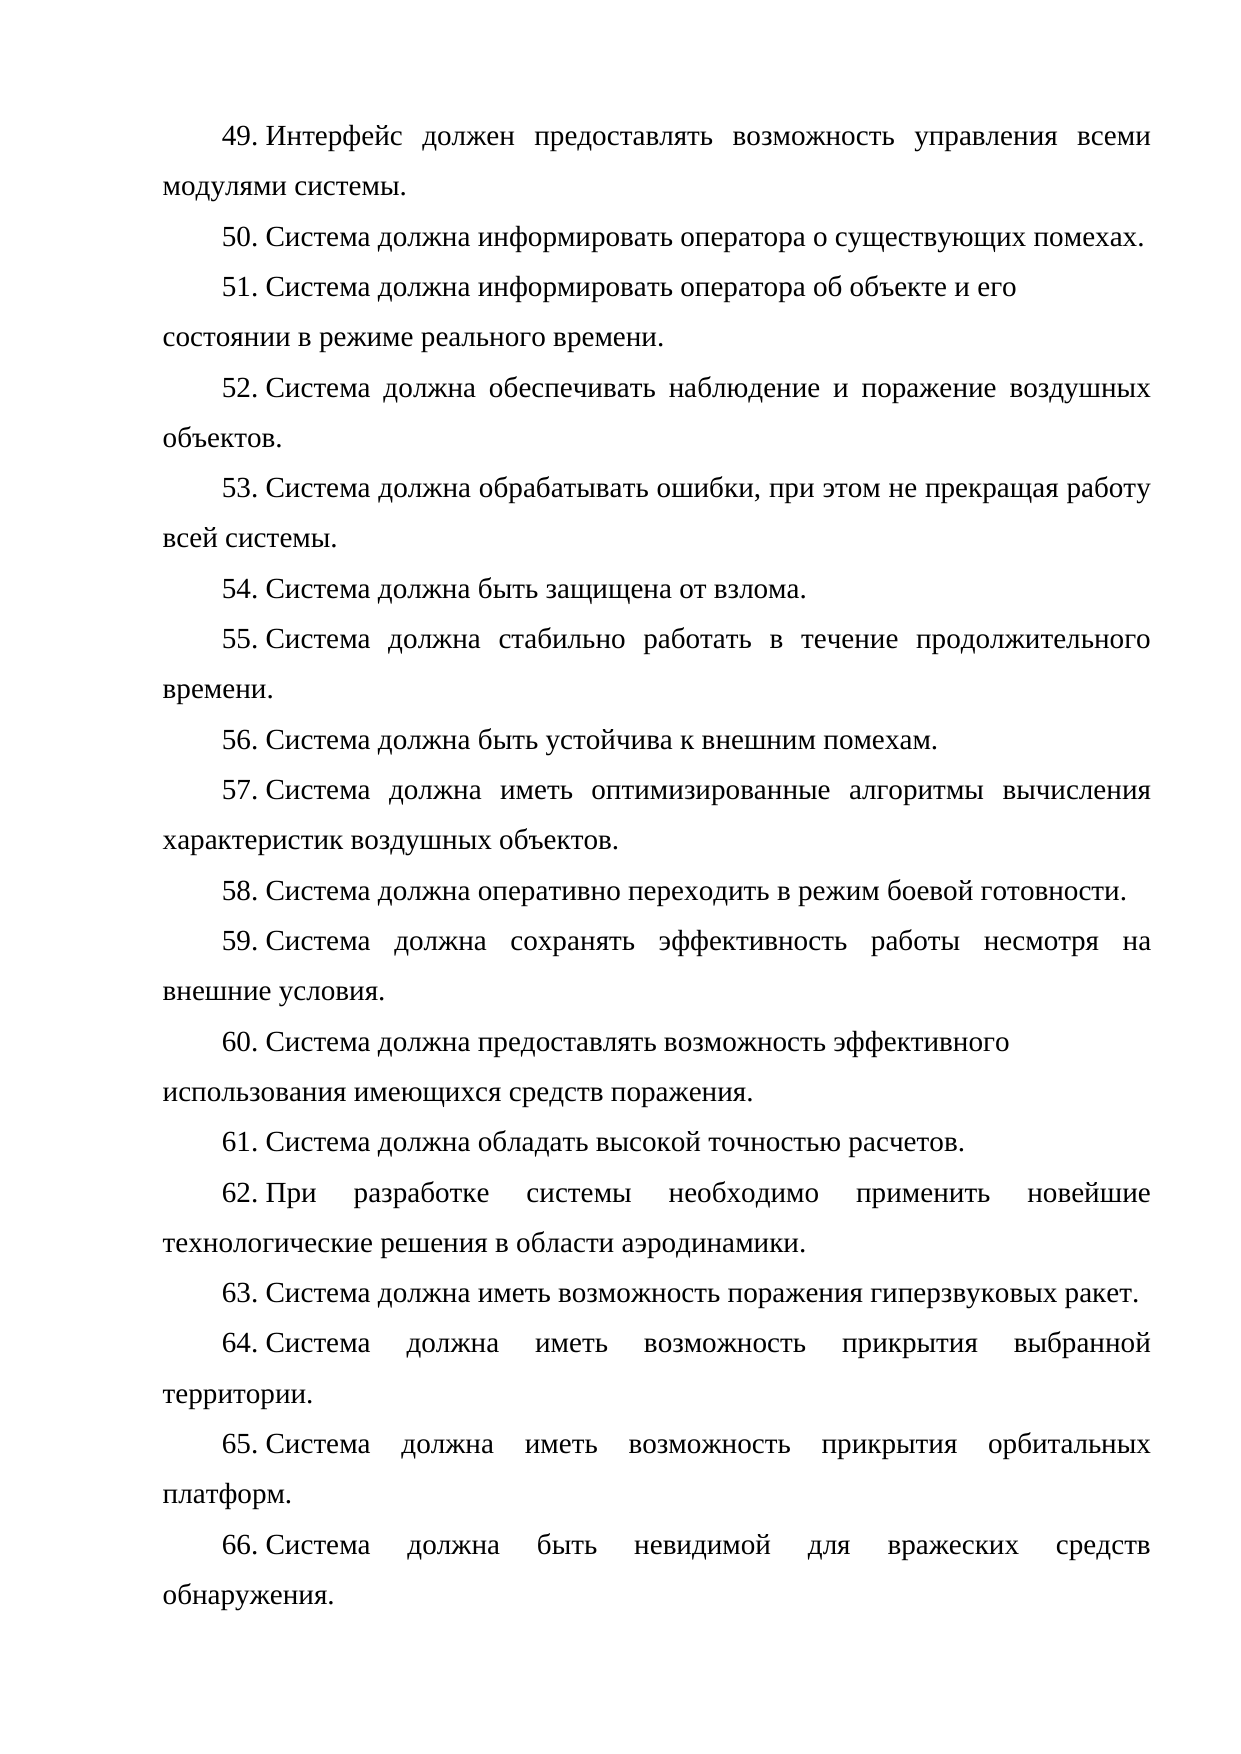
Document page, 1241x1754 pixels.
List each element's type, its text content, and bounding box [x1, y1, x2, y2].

list Система должна информировать оператора об объекте и его состоянии в режиме реального времени. [162, 269, 1152, 353]
list Система должна предоставлять возможность эффективного использования имеющихся средств поражения. [162, 1024, 1152, 1108]
list Система должна сохранять эффективность работы несмотря на внешние условия. [162, 923, 1152, 1007]
list Система должна стабильно работать в течение продолжительного времени. [162, 621, 1152, 705]
list Система должна обладать высокой точностью расчетов. [162, 1124, 1152, 1158]
list Система должна иметь оптимизированные алгоритмы вычисления характеристик воздушных объектов. [162, 772, 1152, 856]
list Система должна обрабатывать ошибки, при этом не прекращая работу всей системы. [162, 470, 1152, 554]
list При разработке системы необходимо применить новейшие технологические решения в области аэродинамики. [162, 1175, 1152, 1258]
list Система должна быть устойчива к внешним помехам. [162, 722, 1152, 755]
list Система должна быть защищена от взлома. [162, 571, 1152, 604]
list Система должна иметь возможность прикрытия орбитальных платформ. [162, 1426, 1152, 1510]
list Система должна обеспечивать наблюдение и поражение воздушных объектов. [162, 370, 1152, 453]
list Система должна информировать оператора о существующих помехах. [162, 219, 1152, 252]
list Система должна оперативно переходить в режим боевой готовности. [162, 873, 1152, 906]
list Система должна быть невидимой для вражеских средств обнаружения. [162, 1527, 1152, 1611]
list Система должна иметь возможность поражения гиперзвуковых ракет. [162, 1275, 1152, 1309]
list Система должна иметь возможность прикрытия выбранной территории. [162, 1326, 1152, 1409]
list Интерфейс должен предоставлять возможность управления всеми модулями системы. [162, 118, 1152, 202]
